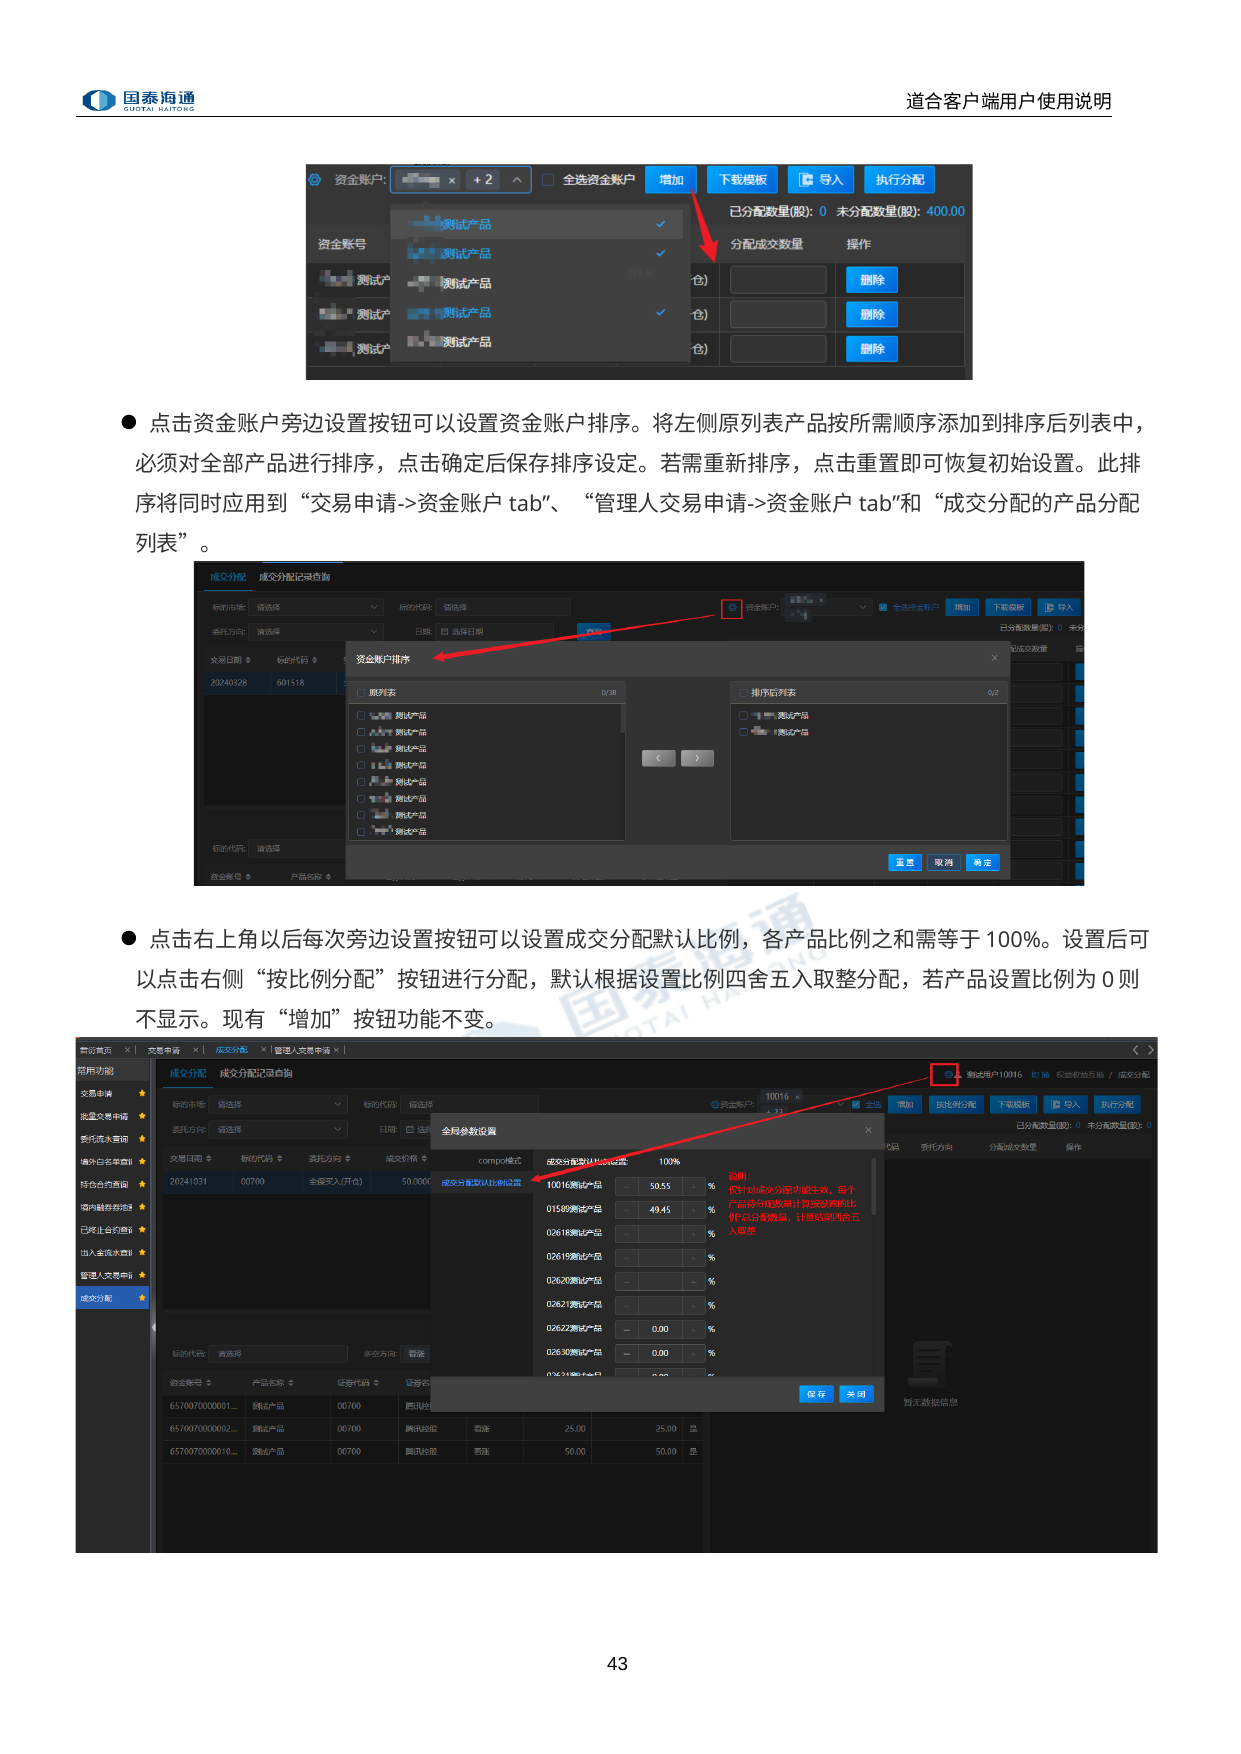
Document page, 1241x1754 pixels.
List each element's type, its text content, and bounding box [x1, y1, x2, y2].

picture [193, 561, 1085, 886]
picture [63, 86, 213, 115]
picture [75, 1037, 1158, 1553]
list 点击右上角以后每次旁边设置按钮可以设置成交分配默认比例，各产品比例之和需等于100%。设置后可以点击右侧“按比例分配”按钮进行分配，默认根据设置比例四舍五入取整分配，若产品设置比例为0则不显示。现有“增加”按钮功能不变。 [119, 918, 1159, 1037]
picture [305, 164, 973, 380]
list 点击资金账户旁边设置按钮可以设置资金账户排序。将左侧原列表产品按所需顺序添加到排序后列表中，必须对全部产品进行排序，点击确定后保存排序设定。若需重新排序，点击重置即可恢复初始设置。此排序将同时应用到“交易申请->资金账户tab”、“管理人交易申请->资金账户tab”和“成交分配的产品分配列表”。 [119, 402, 1159, 561]
